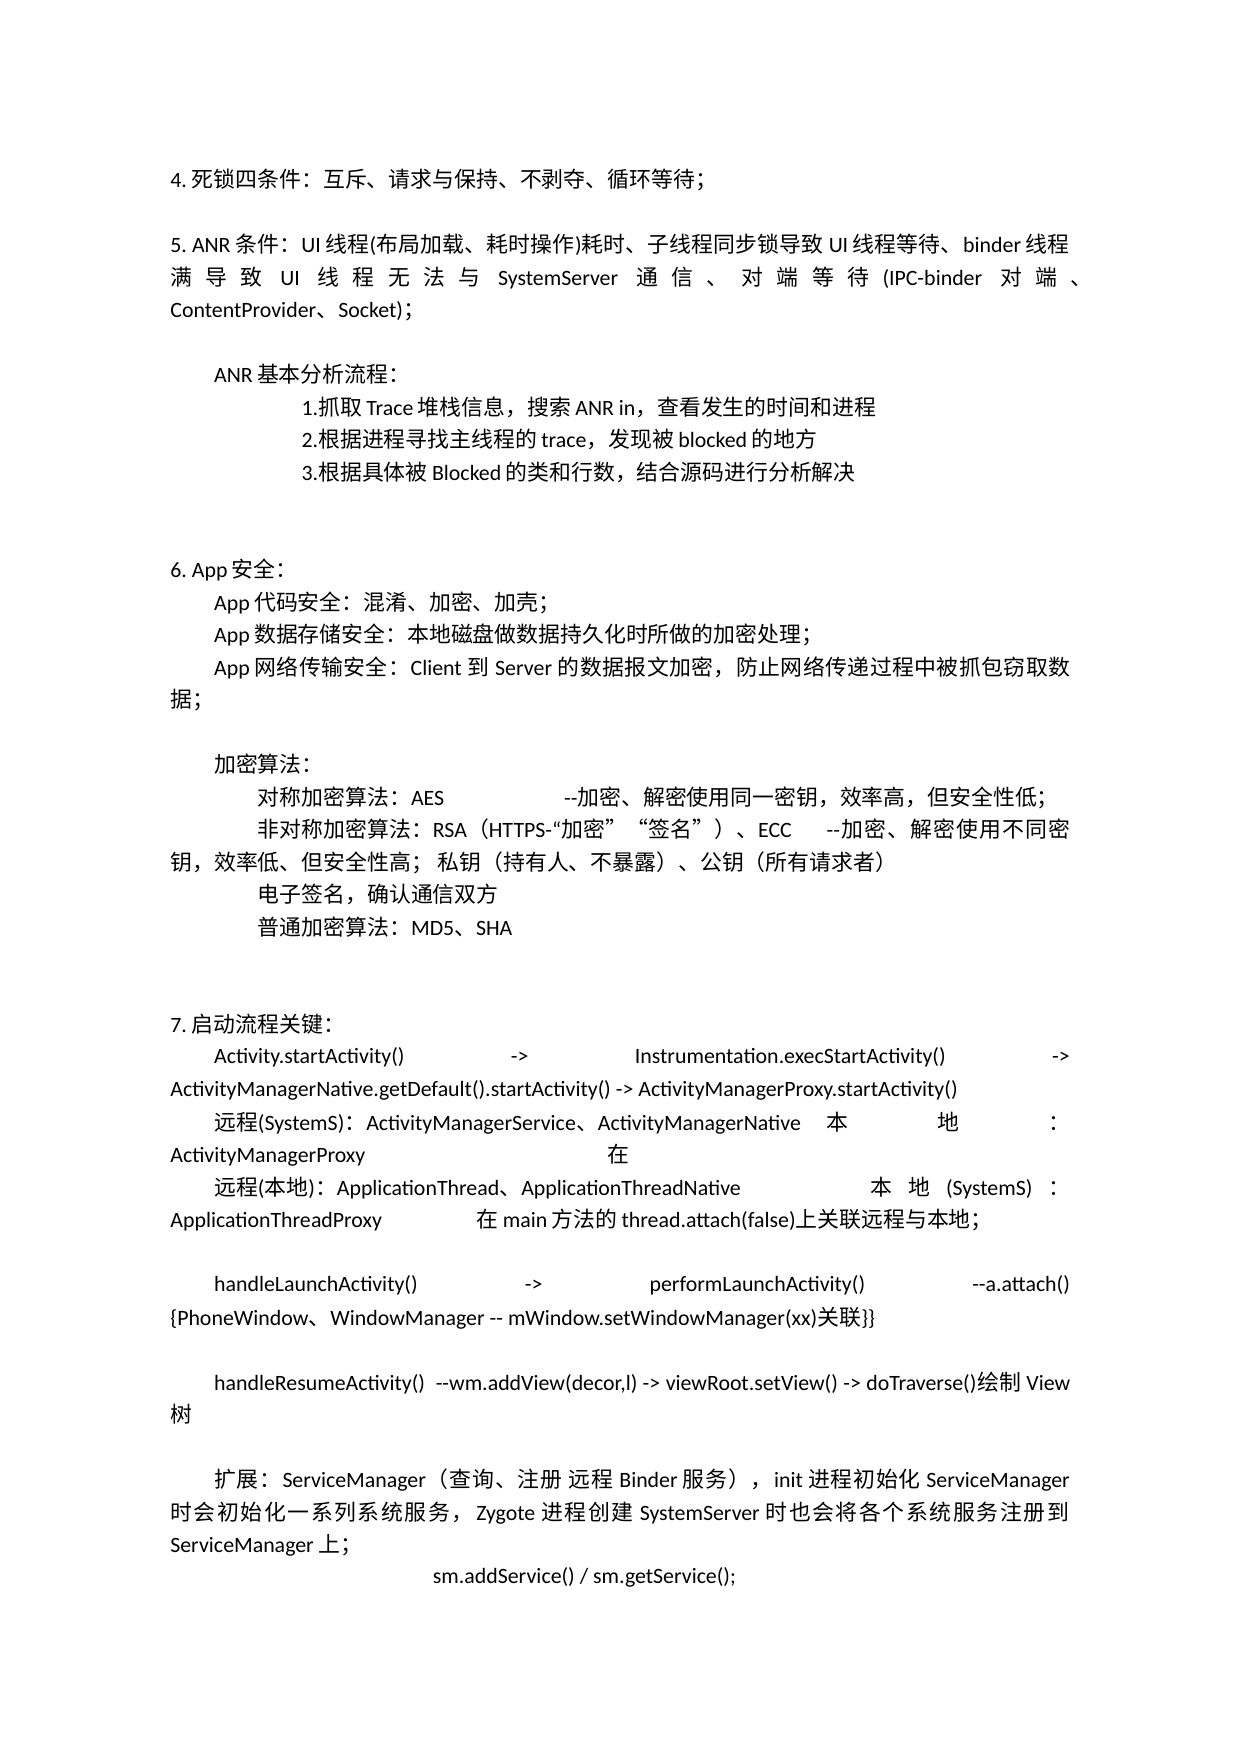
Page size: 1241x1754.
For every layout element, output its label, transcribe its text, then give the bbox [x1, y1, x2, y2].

text 1.抓取Trace堆栈信息，搜索ANR in，查看发生的时间和进程 [170, 389, 1070, 422]
text 电子签名，确认通信双方 [170, 877, 1070, 909]
text handleResumeActivity() --wm.addView(decor,l) -> viewRoot.setView() -> doTraverse()绘制View树 [170, 1364, 1070, 1429]
text 远程(本地)：ApplicationThread、ApplicationThreadNative 本地(SystemS)：ApplicationThreadProxy 在main方法的thread.attach(false)上关联远程与本地； [170, 1169, 1070, 1234]
text 5. ANR条件：UI线程(布局加载、耗时操作)耗时、子线程同步锁导致UI线程等待、binder线程满导致UI线程无法与SystemServer通信、对端等待(IPC-binder对端、ContentProvider、Socket)； [170, 227, 1070, 324]
text 普通加密算法：MD5、SHA [170, 909, 1070, 942]
text 7. 启动流程关键： [170, 1007, 1070, 1039]
text 2.根据进程寻找主线程的trace，发现被blocked的地方 [170, 422, 1070, 454]
text handleLaunchActivity() -> performLaunchActivity() --a.attach() {PhoneWindow、WindowManager -- mWindow.setWindowManager(xx)关联}} [170, 1267, 1070, 1332]
text 加密算法： [170, 747, 1070, 779]
text 非对称加密算法：RSA（HTTPS-“加密”“签名”）、ECC --加密、解密使用不同密钥，效率低、但安全性高； 私钥（持有人、不暴露）、公钥（所有请求者） [170, 812, 1070, 877]
text sm.addService() / sm.getService(); [170, 1559, 1070, 1592]
text 对称加密算法：AES --加密、解密使用同一密钥，效率高，但安全性低； [170, 779, 1070, 812]
text 远程(SystemS)：ActivityManagerService、ActivityManagerNative 本地：ActivityManagerProxy 在 [170, 1104, 1070, 1169]
text ANR基本分析流程： [170, 357, 1070, 389]
text App网络传输安全：Client 到 Server 的数据报文加密，防止网络传递过程中被抓包窃取数据； [170, 649, 1070, 714]
text App数据存储安全：本地磁盘做数据持久化时所做的加密处理； [170, 617, 1070, 649]
text 扩展：ServiceManager（查询、注册 远程Binder服务），init进程初始化ServiceManager时会初始化一系列系统服务，Zygote进程创建SystemServer时也会将各个系统服务注册到ServiceManager上； [170, 1462, 1070, 1559]
text 6. App安全： [170, 552, 1070, 584]
text 3.根据具体被Blocked的类和行数，结合源码进行分析解决 [170, 454, 1070, 487]
text App代码安全：混淆、加密、加壳； [170, 584, 1070, 617]
text 4. 死锁四条件：互斥、请求与保持、不剥夺、循环等待； [170, 162, 1070, 194]
text Activity.startActivity() -> Instrumentation.execStartActivity() -> ActivityManagerNative.getDefault().startActivity() -> ActivityManagerProxy.startActivity() [170, 1039, 1070, 1104]
